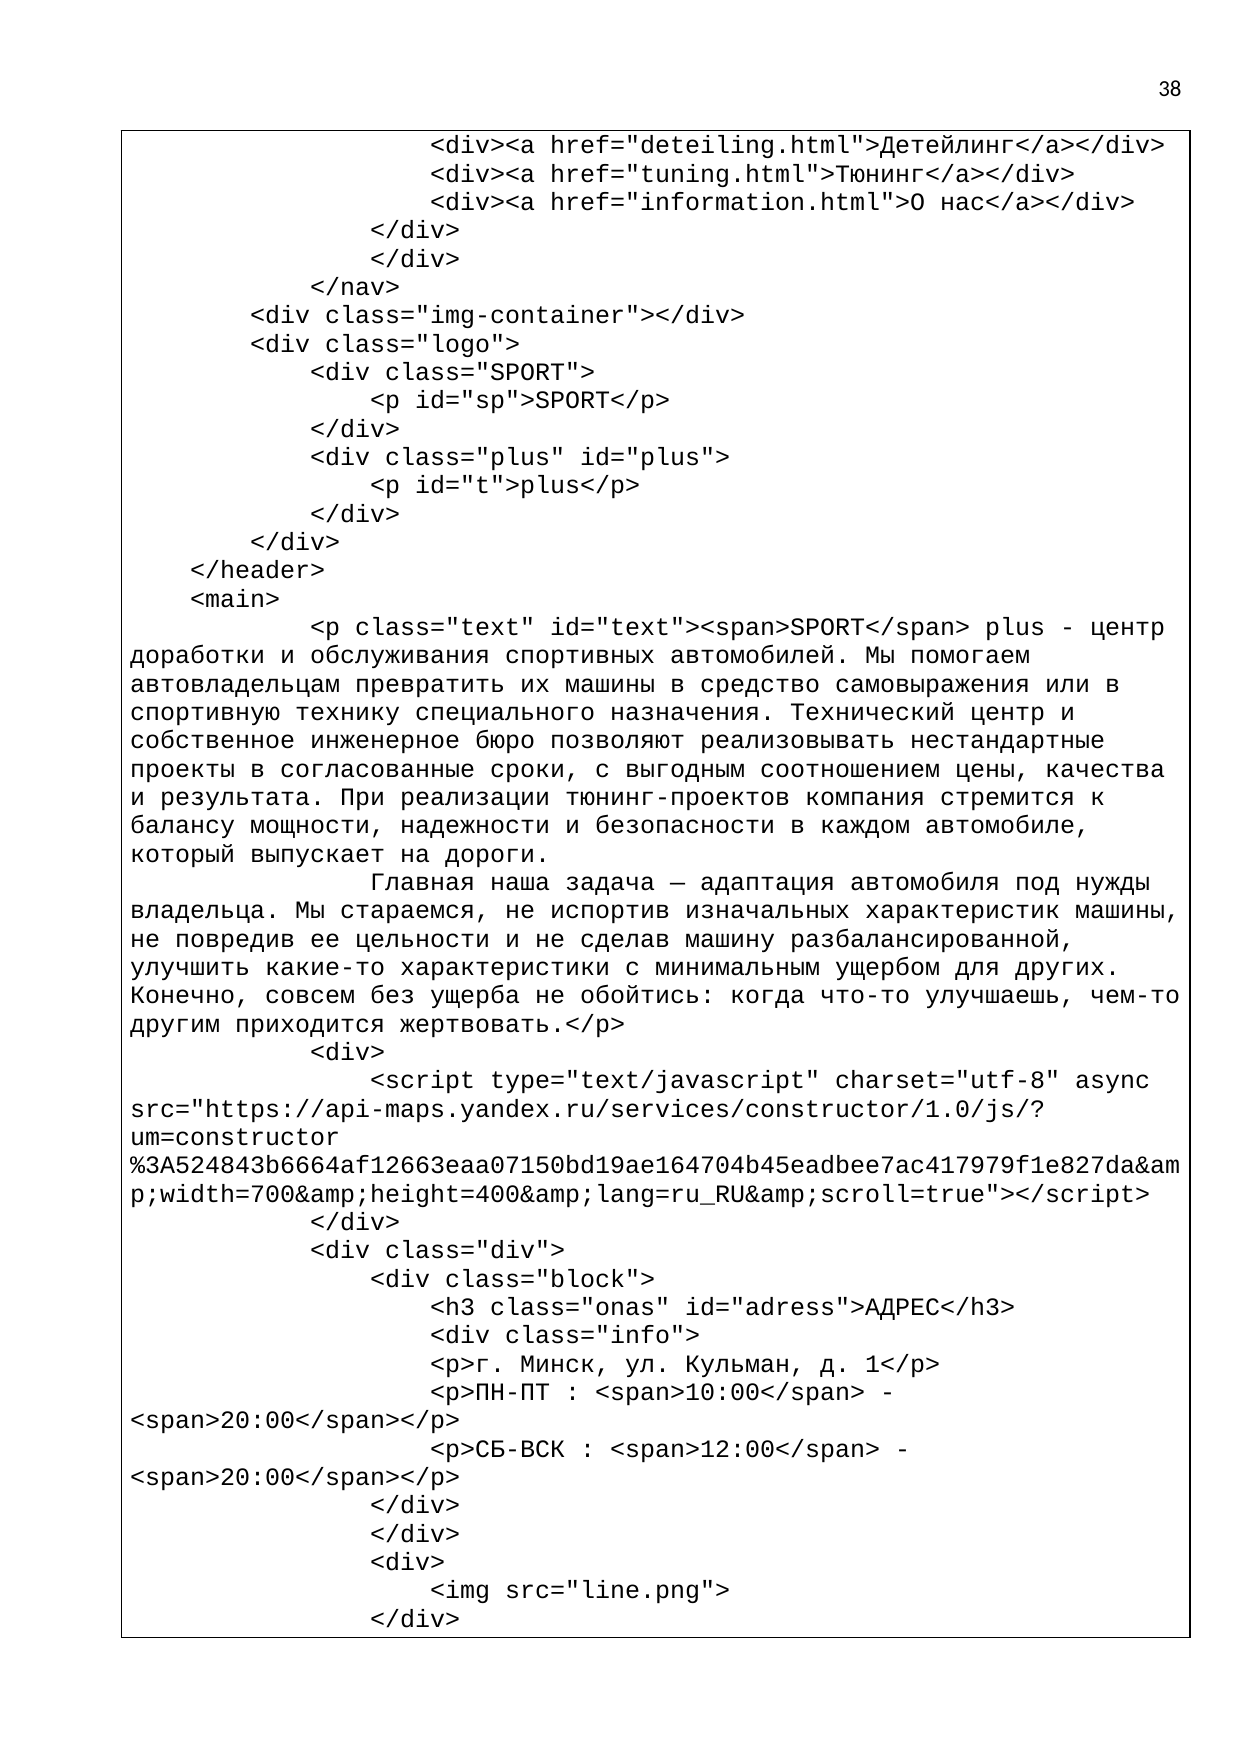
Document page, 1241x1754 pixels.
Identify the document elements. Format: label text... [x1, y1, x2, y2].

text </div> [122, 1603, 1189, 1637]
text <p id="sp">SPORT</p> [130, 388, 1181, 416]
text </div> [130, 246, 1181, 275]
text <h3 class="onas" id="adress">АДРЕС</h3> [130, 1295, 1181, 1323]
text <div class="SPORT"> [130, 360, 1181, 388]
text </div> [130, 501, 1181, 530]
text <div><a href="information.html">О нас</a></div> [130, 190, 1181, 218]
text </div> [130, 1210, 1181, 1238]
text <div> [130, 1550, 1181, 1578]
text <p>ПН-ПТ : <span>10:00</span> - <span>20:00</span></p> [130, 1380, 1181, 1436]
text <div class="block"> [130, 1266, 1181, 1295]
text <div class="logo"> [130, 331, 1181, 360]
text <div class="div"> [130, 1238, 1181, 1266]
text <script type="text/javascript" charset="utf-8" async src="https://api-maps.yandex.ru/services/constructor/1.0/js/?um=constructor%3A524843b6664af12663eaa07150bd19ae164704b45eadbee7ac417979f1e827da&amp;width=700&amp;height=400&amp;lang=ru_RU&amp;scroll=true"></script> [130, 1068, 1181, 1210]
text </div> [130, 416, 1181, 445]
text Главная наша задача — адаптация автомобиля под нужды владельца. Мы стараемся, не испортив изначальных характеристик машины, не повредив ее цельности и не сделав машину разбалансированной, улучшить какие-то характеристики с минимальным ущербом для других. Конечно, совсем без ущерба не обойтись: когда что-то улучшаешь, чем-то другим приходится жертвовать.</p> [130, 870, 1181, 1040]
text <div class="plus" id="plus"> [130, 445, 1181, 473]
text </div> [130, 218, 1181, 246]
text <img src="line.png"> [130, 1578, 1181, 1603]
text <div><a href="tuning.html">Тюнинг</a></div> [130, 161, 1181, 190]
text <div><a href="deteiling.html">Детейлинг</a></div> [122, 131, 1189, 161]
text <div class="img-container"></div> [130, 303, 1181, 331]
text </div> [130, 530, 1181, 558]
text <main> [130, 586, 1181, 615]
text <p id="t">plus</p> [130, 473, 1181, 501]
text <p>СБ-ВСК : <span>12:00</span> - <span>20:00</span></p> [130, 1436, 1181, 1493]
text <p>г. Минск, ул. Кульман, д. 1</p> [130, 1351, 1181, 1380]
text <div class="info"> [130, 1323, 1181, 1351]
text <p class="text" id="text"><span>SPORT</span> plus - центр доработки и обслуживания спортивных автомобилей. Мы помогаем автовладельцам превратить их машины в средство самовыражения или в спортивную технику специального назначения. Технический центр и собственное инженерное бюро позволяют реализовывать нестандартные проекты в согласованные сроки, с выгодным соотношением цены, качества и результата. При реализации тюнинг-проектов компания стремится к балансу мощности, надежности и безопасности в каждом автомобиле, который выпускает на дороги. [130, 615, 1181, 870]
text </nav> [130, 275, 1181, 303]
text </header> [130, 558, 1181, 586]
text </div> [130, 1493, 1181, 1521]
text </div> [130, 1521, 1181, 1550]
text <div> [130, 1040, 1181, 1068]
